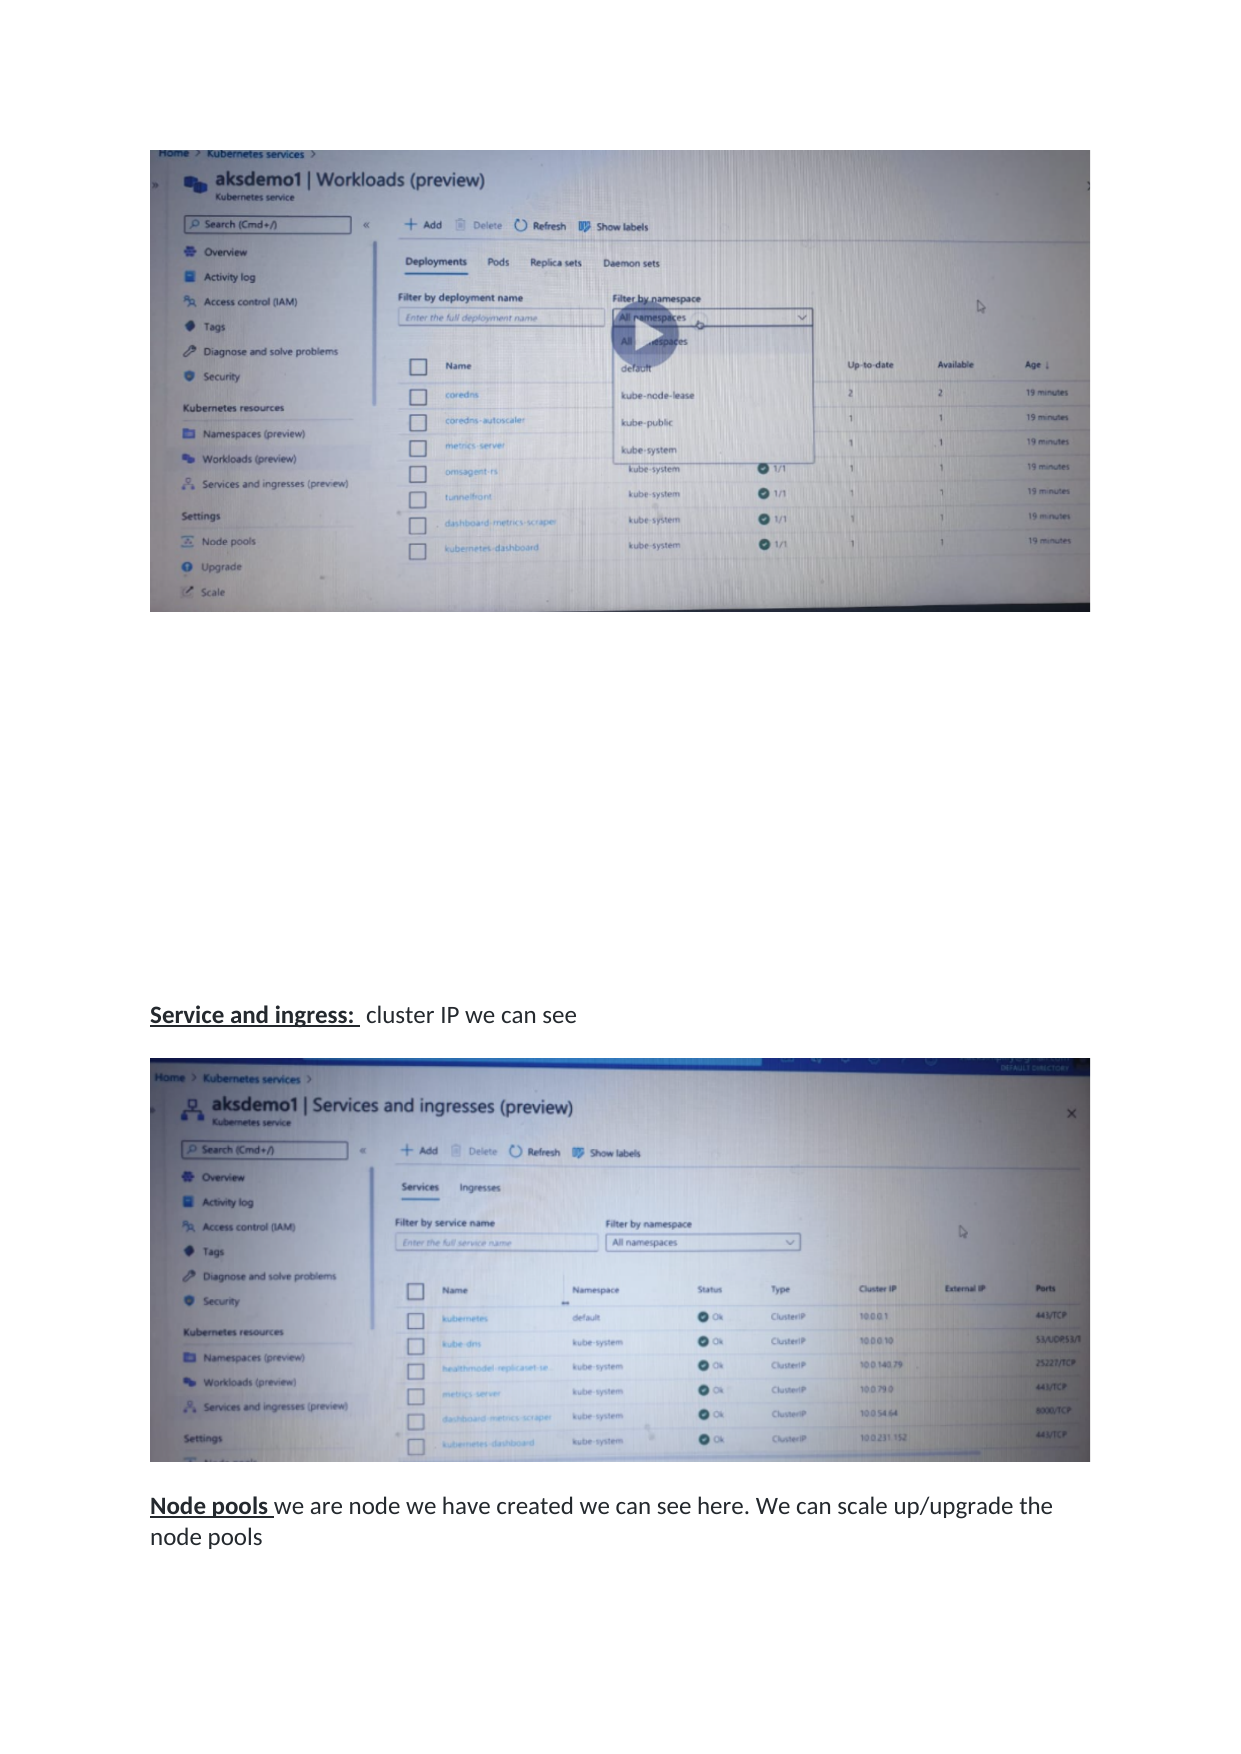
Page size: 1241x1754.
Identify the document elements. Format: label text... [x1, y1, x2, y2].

picture [150, 1058, 1091, 1462]
text Node pools we are node we have created we can see here. We can scale up/upgrade the node pools [150, 1490, 1090, 1551]
picture [150, 150, 1091, 612]
text Service and ingress: cluster IP we can see [150, 999, 1090, 1030]
